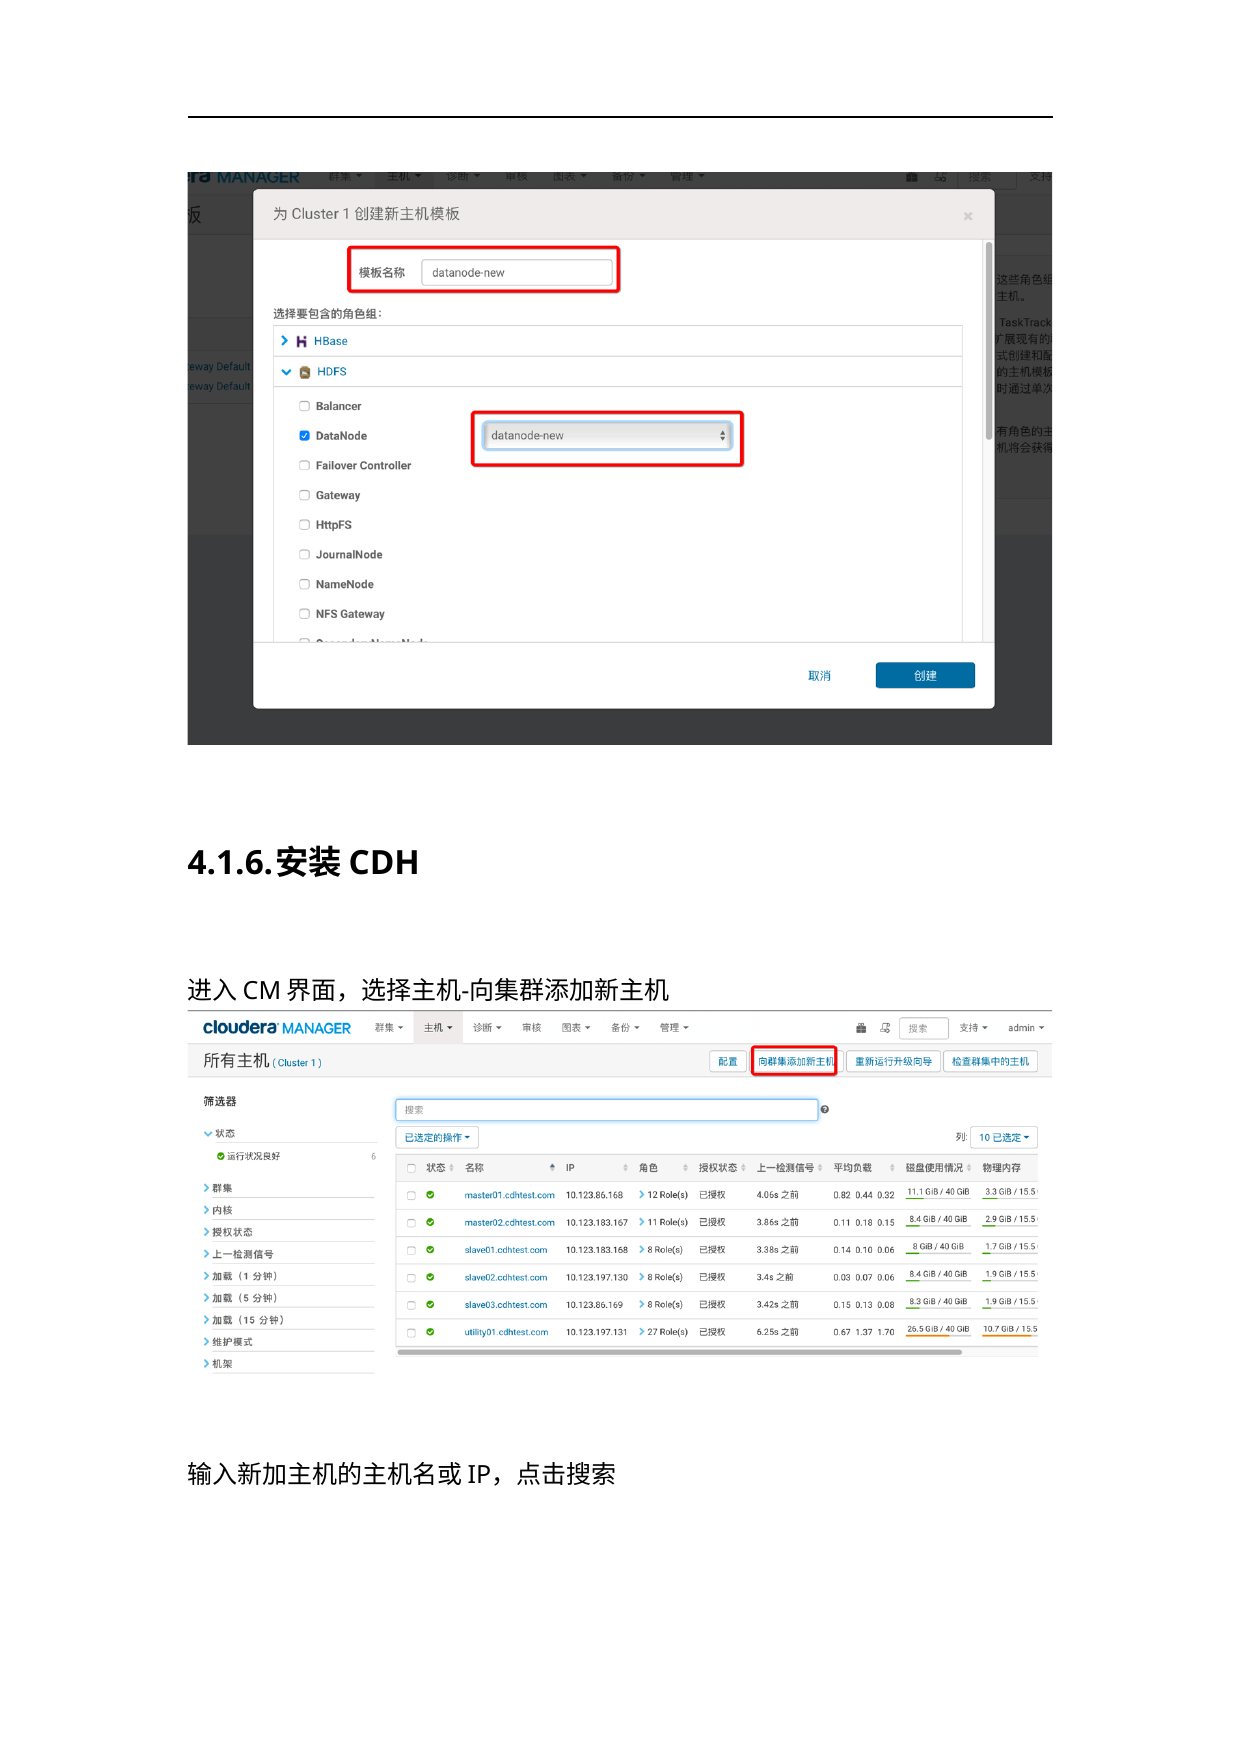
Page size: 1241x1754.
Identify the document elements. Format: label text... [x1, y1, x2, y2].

subtitle 安装CDH [187, 816, 1053, 904]
text 输入新加主机的主机名或IP，点击搜索 [187, 1451, 1053, 1495]
text 进入CM界面，选择主机-向集群添加新主机 [187, 966, 1053, 1010]
